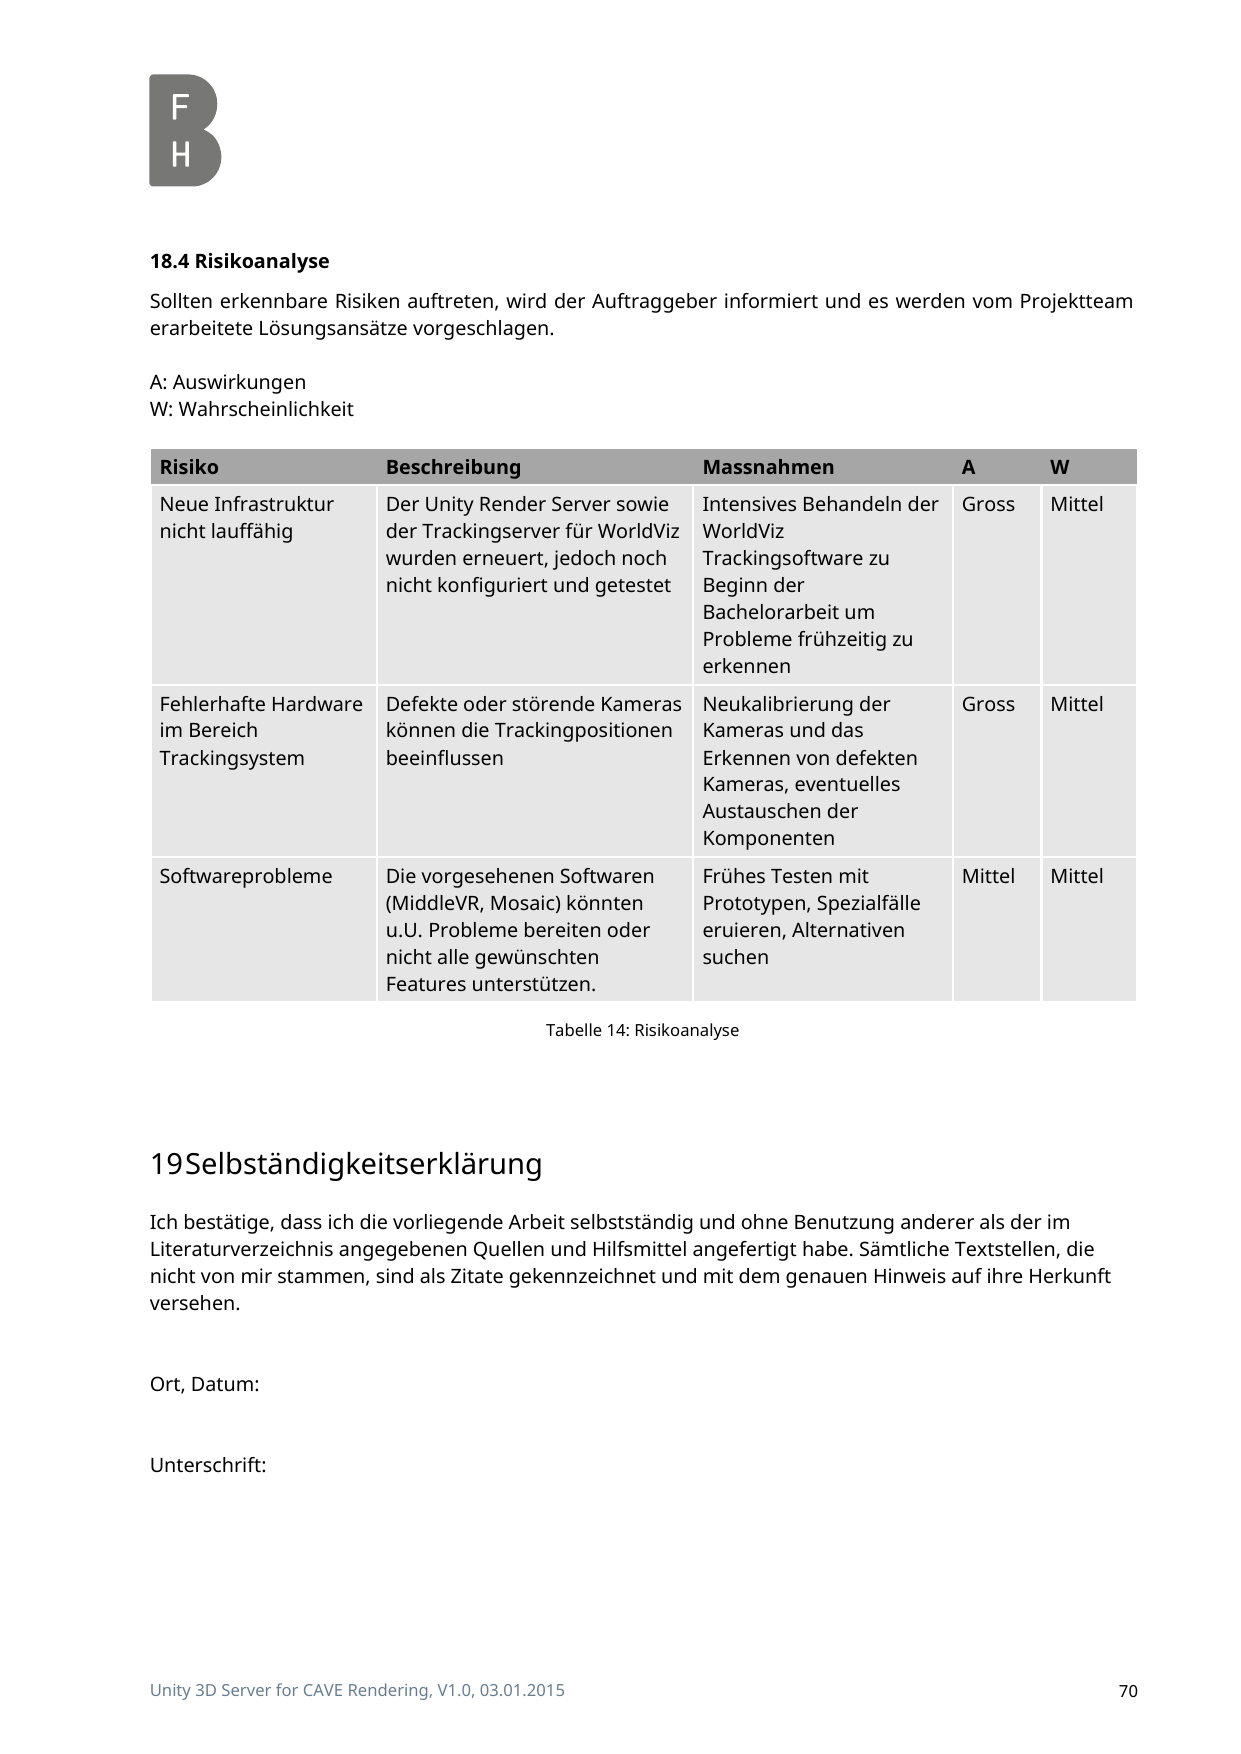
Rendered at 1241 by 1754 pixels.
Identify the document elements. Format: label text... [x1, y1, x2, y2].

table_cell Mittel [1043, 858, 1136, 1001]
table_header Risiko [151, 449, 377, 484]
table_cell Die vorgesehenen Softwaren (MiddleVR, Mosaic) könnten u.U. Probleme bereiten oder nicht alle gewünschten Features unterstützen. [378, 858, 692, 1001]
table_cell Mittel [1043, 486, 1136, 683]
table_cell Mittel [954, 858, 1040, 1001]
subtitle Risikoanalyse [149, 248, 1136, 274]
text Ich bestätige, dass ich die vorliegende Arbeit selbstständig und ohne Benutzung anderer als der im Literaturverzeichnis angegebenen Quellen und Hilfsmittel angefertigt habe. Sämtliche Textstellen, die nicht von mir stammen, sind als Zitate gekennzeichnet und mit dem genauen Hinweis auf ihre Herkunft versehen. [149, 1208, 1136, 1316]
text Sollten erkennbare Risiken auftreten, wird der Auftraggeber informiert und es werden vom Projektteam erarbeitete Lösungsansätze vorgeschlagen. [149, 287, 1136, 341]
table_header W [1041, 449, 1137, 484]
text Ort, Datum: [149, 1370, 1136, 1397]
table_cell Fehlerhafte Hardware im Bereich Trackingsystem [152, 686, 376, 856]
table_cell Softwareprobleme [152, 858, 376, 1001]
text A: Auswirkungen [149, 368, 1136, 395]
table_cell Gross [954, 486, 1040, 683]
table_cell Frühes Testen mit Prototypen, Spezialfälle eruieren, Alternativen suchen [694, 858, 952, 1001]
table_cell Gross [954, 686, 1040, 856]
table_cell Der Unity Render Server sowie der Trackingserver für WorldViz wurden erneuert, jedoch noch nicht konfiguriert und getestet [378, 486, 692, 683]
subtitle Selbständigkeitserklärung [149, 1143, 1136, 1183]
table_cell Neue Infrastruktur nicht lauffähig [152, 486, 376, 683]
table_cell Mittel [1043, 686, 1136, 856]
table_cell Defekte oder störende Kameras können die Trackingpositionen beeinflussen [378, 686, 692, 856]
text Unterschrift: [149, 1451, 1136, 1478]
table_cell Intensives Behandeln der WorldViz Trackingsoftware zu Beginn der Bachelorarbeit um Probleme frühzeitig zu erkennen [694, 486, 952, 683]
table_header A [953, 449, 1041, 484]
table_cell Neukalibrierung der Kameras und das Erkennen von defekten Kameras, eventuelles Austauschen der Komponenten [694, 686, 952, 856]
table_header Massnahmen [693, 449, 953, 484]
table_header Beschreibung [377, 449, 693, 484]
text W: Wahrscheinlichkeit [149, 395, 1136, 422]
